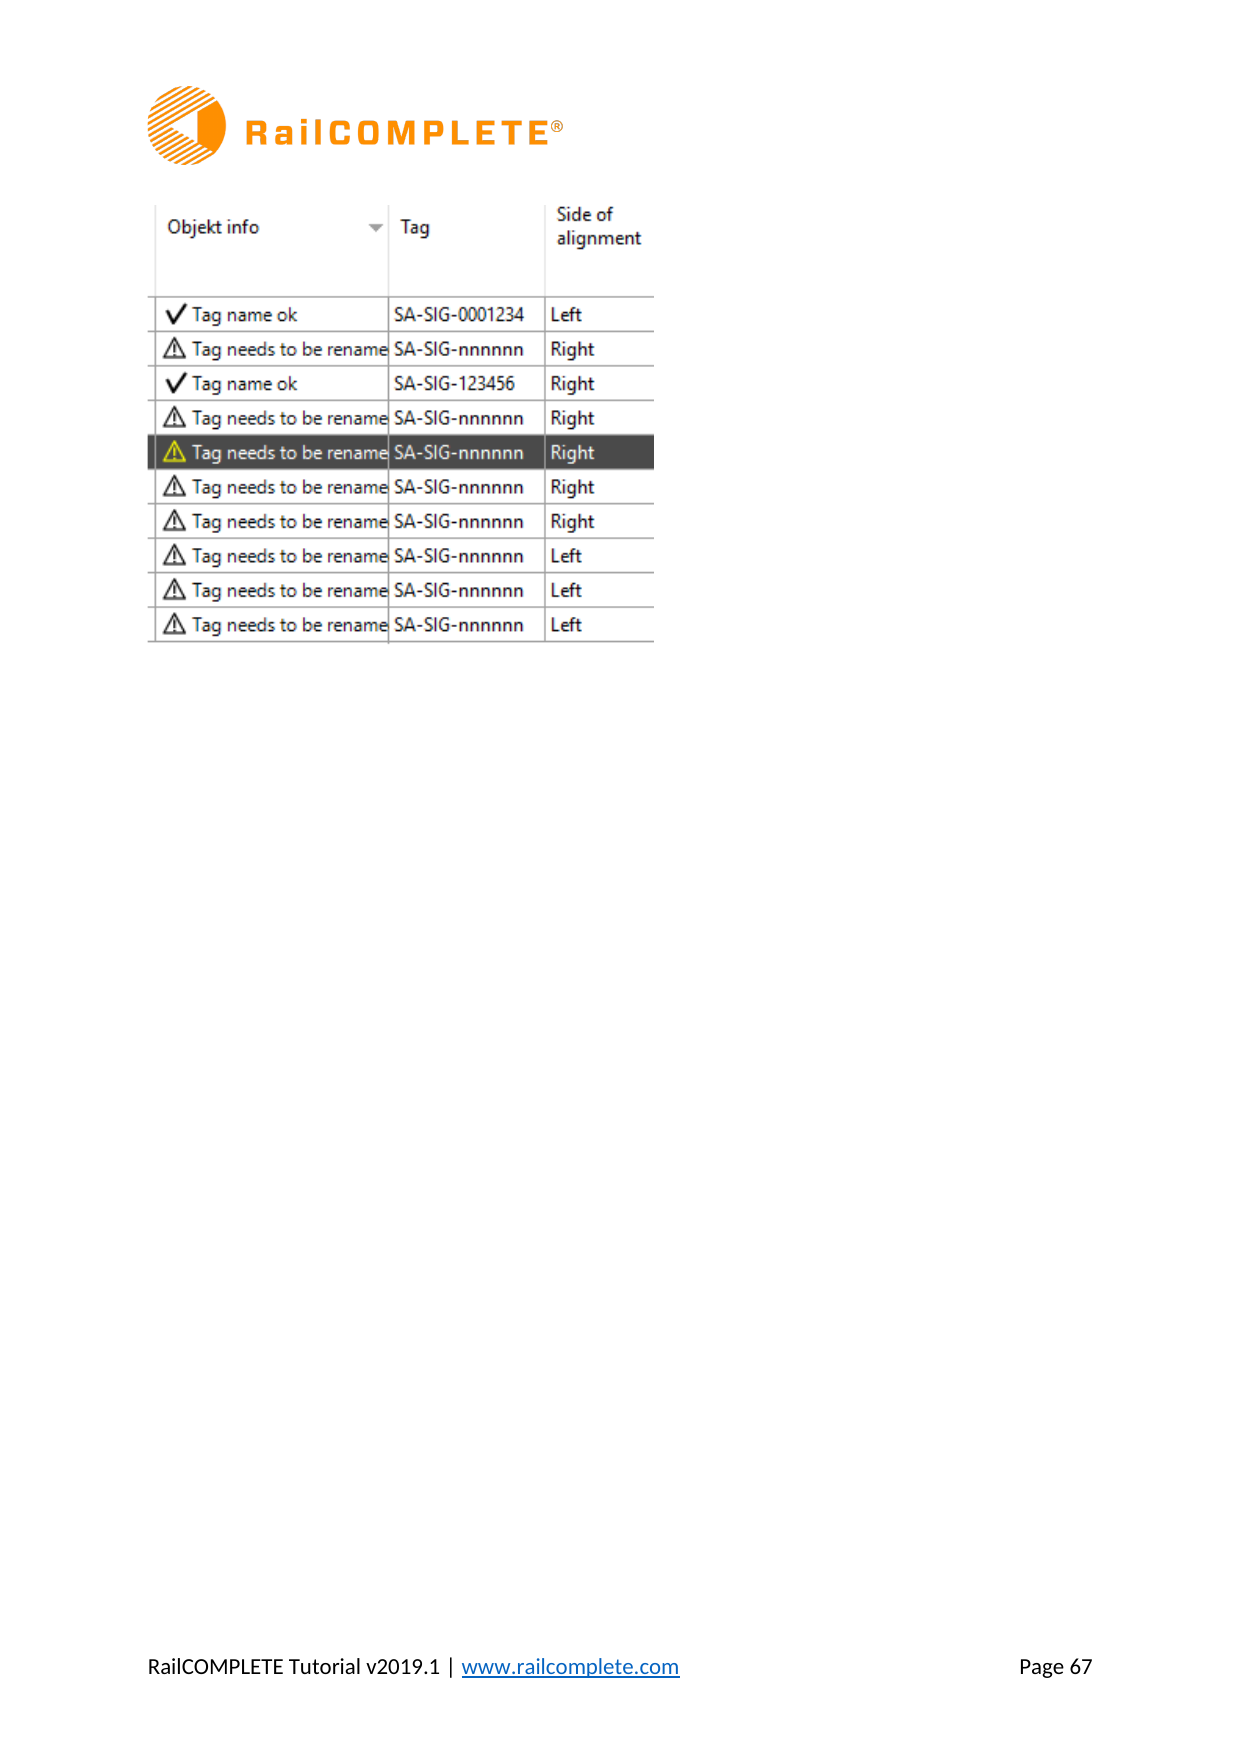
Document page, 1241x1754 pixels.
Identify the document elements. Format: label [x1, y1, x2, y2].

picture [147, 86, 573, 165]
picture [147, 205, 654, 652]
